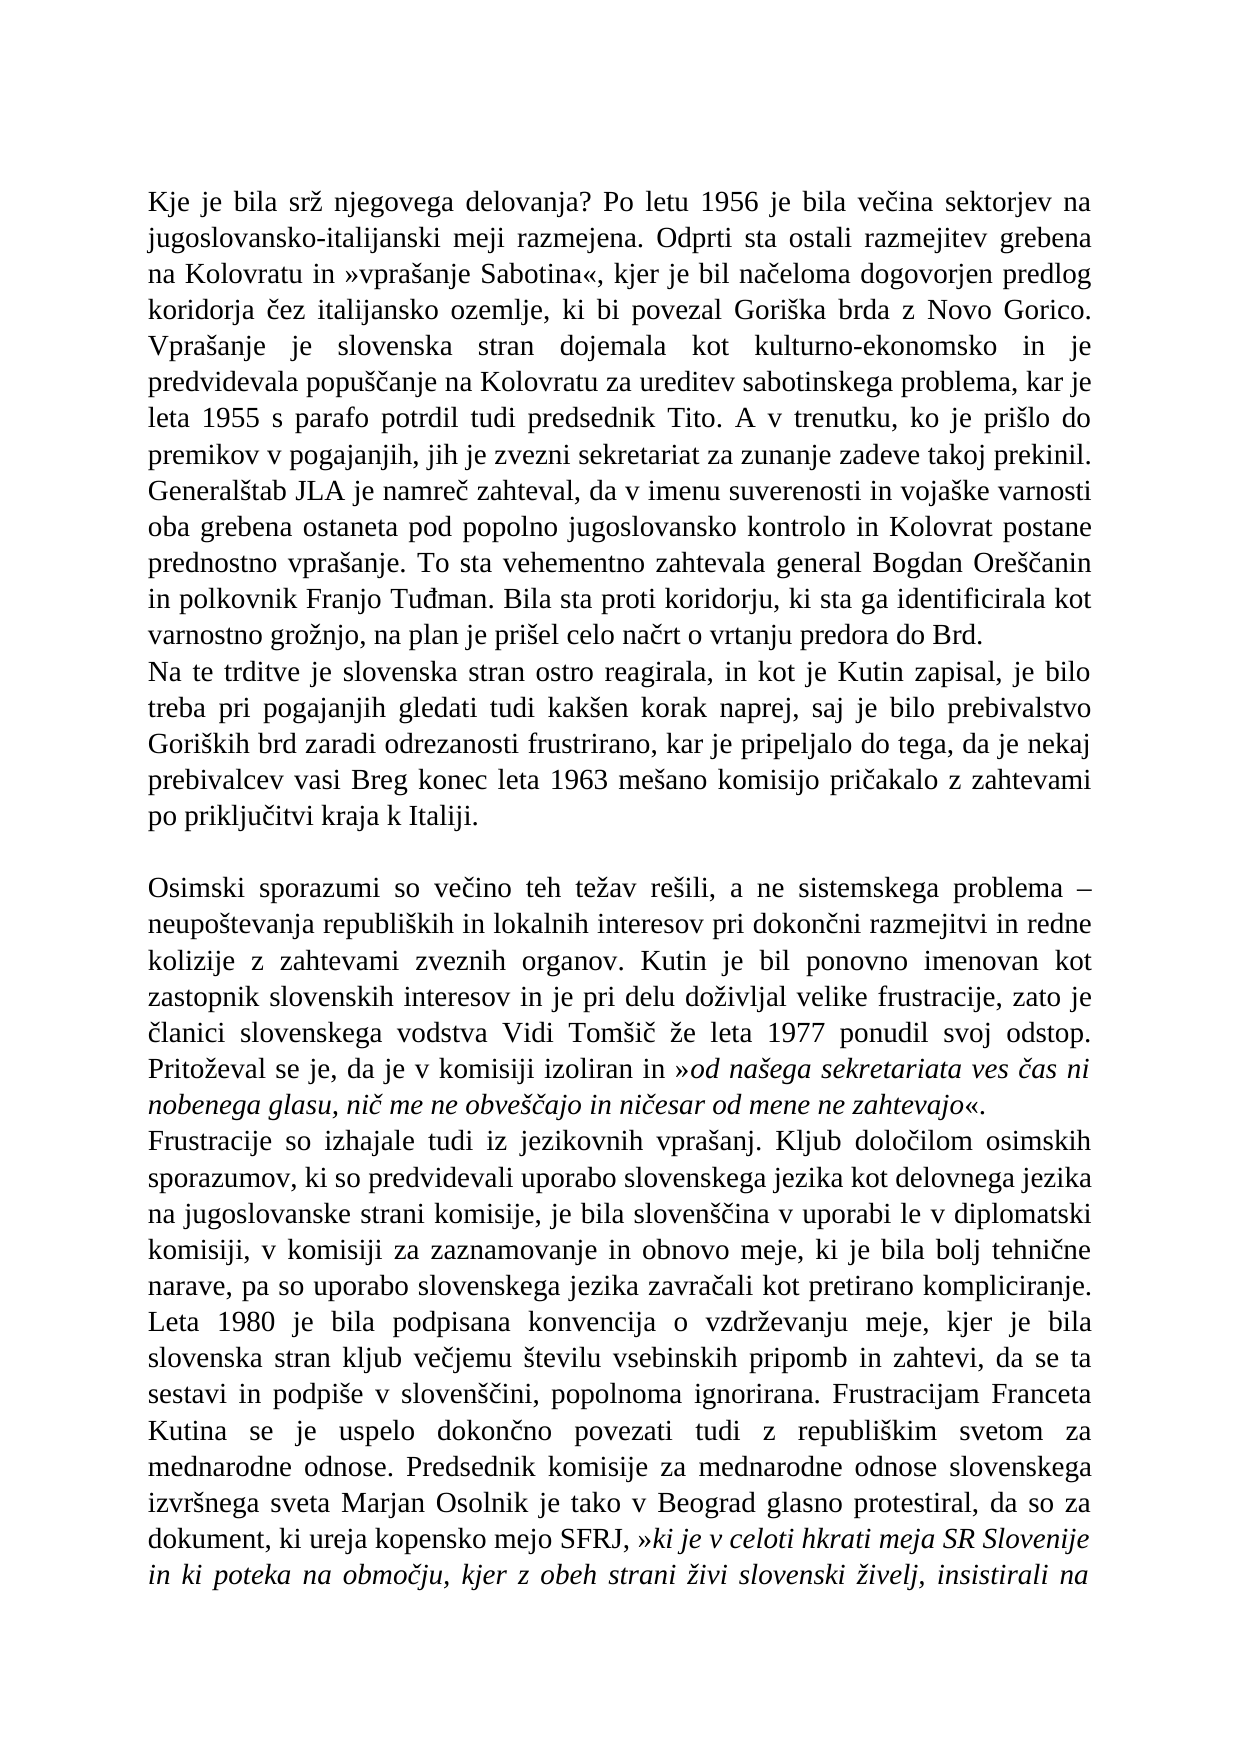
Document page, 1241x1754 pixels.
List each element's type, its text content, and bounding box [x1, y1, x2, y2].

text Na te trditve je slovenska stran ostro reagirala, in kot je Kutin zapisal, je bilo treba pri pogajanjih gledati tudi kakšen korak naprej, saj je bilo prebivalstvo Goriških brd zaradi odrezanosti frustrirano, kar je pripeljalo do tega, da je nekaj prebivalcev vasi Breg konec leta 1963 mešano komisijo pričakalo z zahtevami po priključitvi kraja k Italiji. [148, 654, 1093, 832]
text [148, 1123, 1093, 1591]
text Osimski sporazumi so večino teh težav rešili, a ne sistemskega problema – neupoštevanja republiških in lokalnih interesov pri dokončni razmejitvi in redne kolizije z zahtevami zveznih organov. Kutin je bil ponovno imenovan kot zastopnik slovenskih interesov in je pri delu doživljal velike frustracije, zato je članici slovenskega vodstva Vidi Tomšič že leta 1977 ponudil svoj odstop. Pritoževal se je, da je v komisiji izoliran in »od našega sekretariata ves čas ni nobenega glasu, nič me ne obveščajo in ničesar od mene ne zahtevajo«. [148, 871, 1093, 1121]
text Kje je bila srž njegovega delovanja? Po letu 1956 je bila večina sektorjev na jugoslovansko-italijanski meji razmejena. Odprti sta ostali razmejitev grebena na Kolovratu in »vprašanje Sabotina«, kjer je bil načeloma dogovorjen predlog koridorja čez italijansko ozemlje, ki bi povezal Goriška brda z Novo Gorico. Vprašanje je slovenska stran dojemala kot kulturno-ekonomsko in je predvidevala popuščanje na Kolovratu za ureditev sabotinskega problema, kar je leta 1955 s parafo potrdil tudi predsednik Tito. A v trenutku, ko je prišlo do premikov v pogajanjih, jih je zvezni sekretariat za zunanje zadeve takoj prekinil. Generalštab JLA je namreč zahteval, da v imenu suverenosti in vojaške varnosti oba grebena ostaneta pod popolno jugoslovansko kontrolo in Kolovrat postane prednostno vprašanje. To sta vehementno zahtevala general Bogdan Oreščanin in polkovnik Franjo Tuđman. Bila sta proti koridorju, ki sta ga identificirala kot varnostno grožnjo, na plan je prišel celo načrt o vrtanju predora do Brd. [148, 184, 1093, 651]
